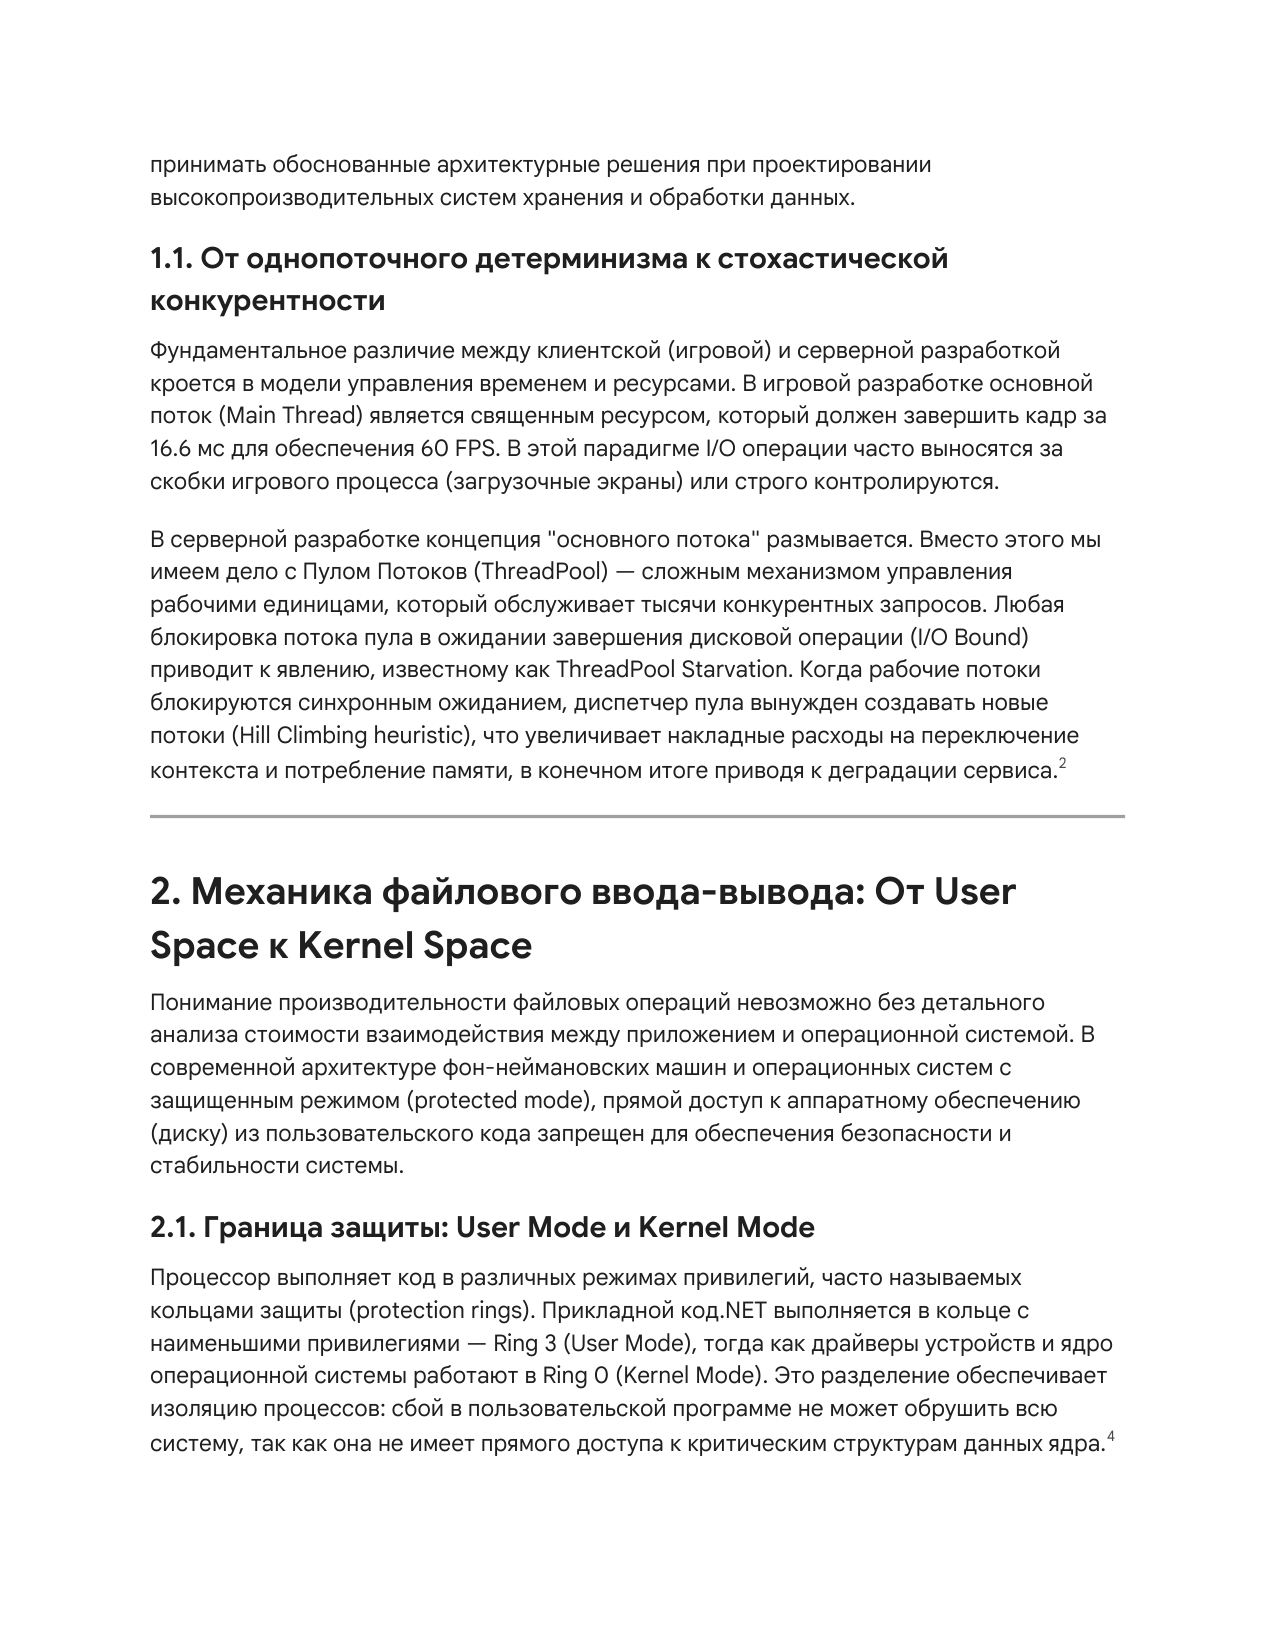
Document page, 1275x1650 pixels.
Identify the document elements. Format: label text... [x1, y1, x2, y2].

subtitle 1.1. От однопоточного детерминизма к стохастической конкурентности [150, 240, 1125, 319]
text Процессор выполняет код в различных режимах привилегий, часто называемых кольцами защиты (protection rings). Прикладной код.NET выполняется в кольце с наименьшими привилегиями — Ring 3 (User Mode), тогда как драйверы устройств и ядро операционной системы работают в Ring 0 (Kernel Mode). Это разделение обеспечивает изоляцию процессов: сбой в пользовательской программе не может обрушить всю систему, так как она не имеет прямого доступа к критическим структурам данных ядра.4 [150, 1263, 1125, 1459]
text В серверной разработке концепция "основного потока" размывается. Вместо этого мы имеем дело с Пулом Потоков (ThreadPool) — сложным механизмом управления рабочими единицами, который обслуживает тысячи конкурентных запросов. Любая блокировка потока пула в ожидании завершения дисковой операции (I/O Bound) приводит к явлению, известному как ThreadPool Starvation. Когда рабочие потоки блокируются синхронным ожиданием, диспетчер пула вынужден создавать новые потоки (Hill Climbing heuristic), что увеличивает накладные расходы на переключение контекста и потребление памяти, в конечном итоге приводя к деградации сервиса.2 [150, 525, 1125, 786]
text Понимание производительности файловых операций невозможно без детального анализа стоимости взаимодействия между приложением и операционной системой. В современной архитектуре фон-неймановских машин и операционных систем с защищенным режимом (protected mode), прямой доступ к аппаратному обеспечению (диску) из пользовательского кода запрещен для обеспечения безопасности и стабильности системы. [150, 988, 1125, 1180]
subtitle 2. Механика файлового ввода-вывода: От User Space к Kernel Space [150, 819, 1125, 969]
text Фундаментальное различие между клиентской (игровой) и серверной разработкой кроется в модели управления временем и ресурсами. В игровой разработке основной поток (Main Thread) является священным ресурсом, который должен завершить кадр за 16.6 мс для обеспечения 60 FPS. В этой парадигме I/O операции часто выносятся за скобки игрового процесса (загрузочные экраны) или строго контролируются. [150, 336, 1125, 496]
subtitle 2.1. Граница защиты: User Mode и Kernel Mode [150, 1209, 1125, 1246]
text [150, 150, 1125, 211]
